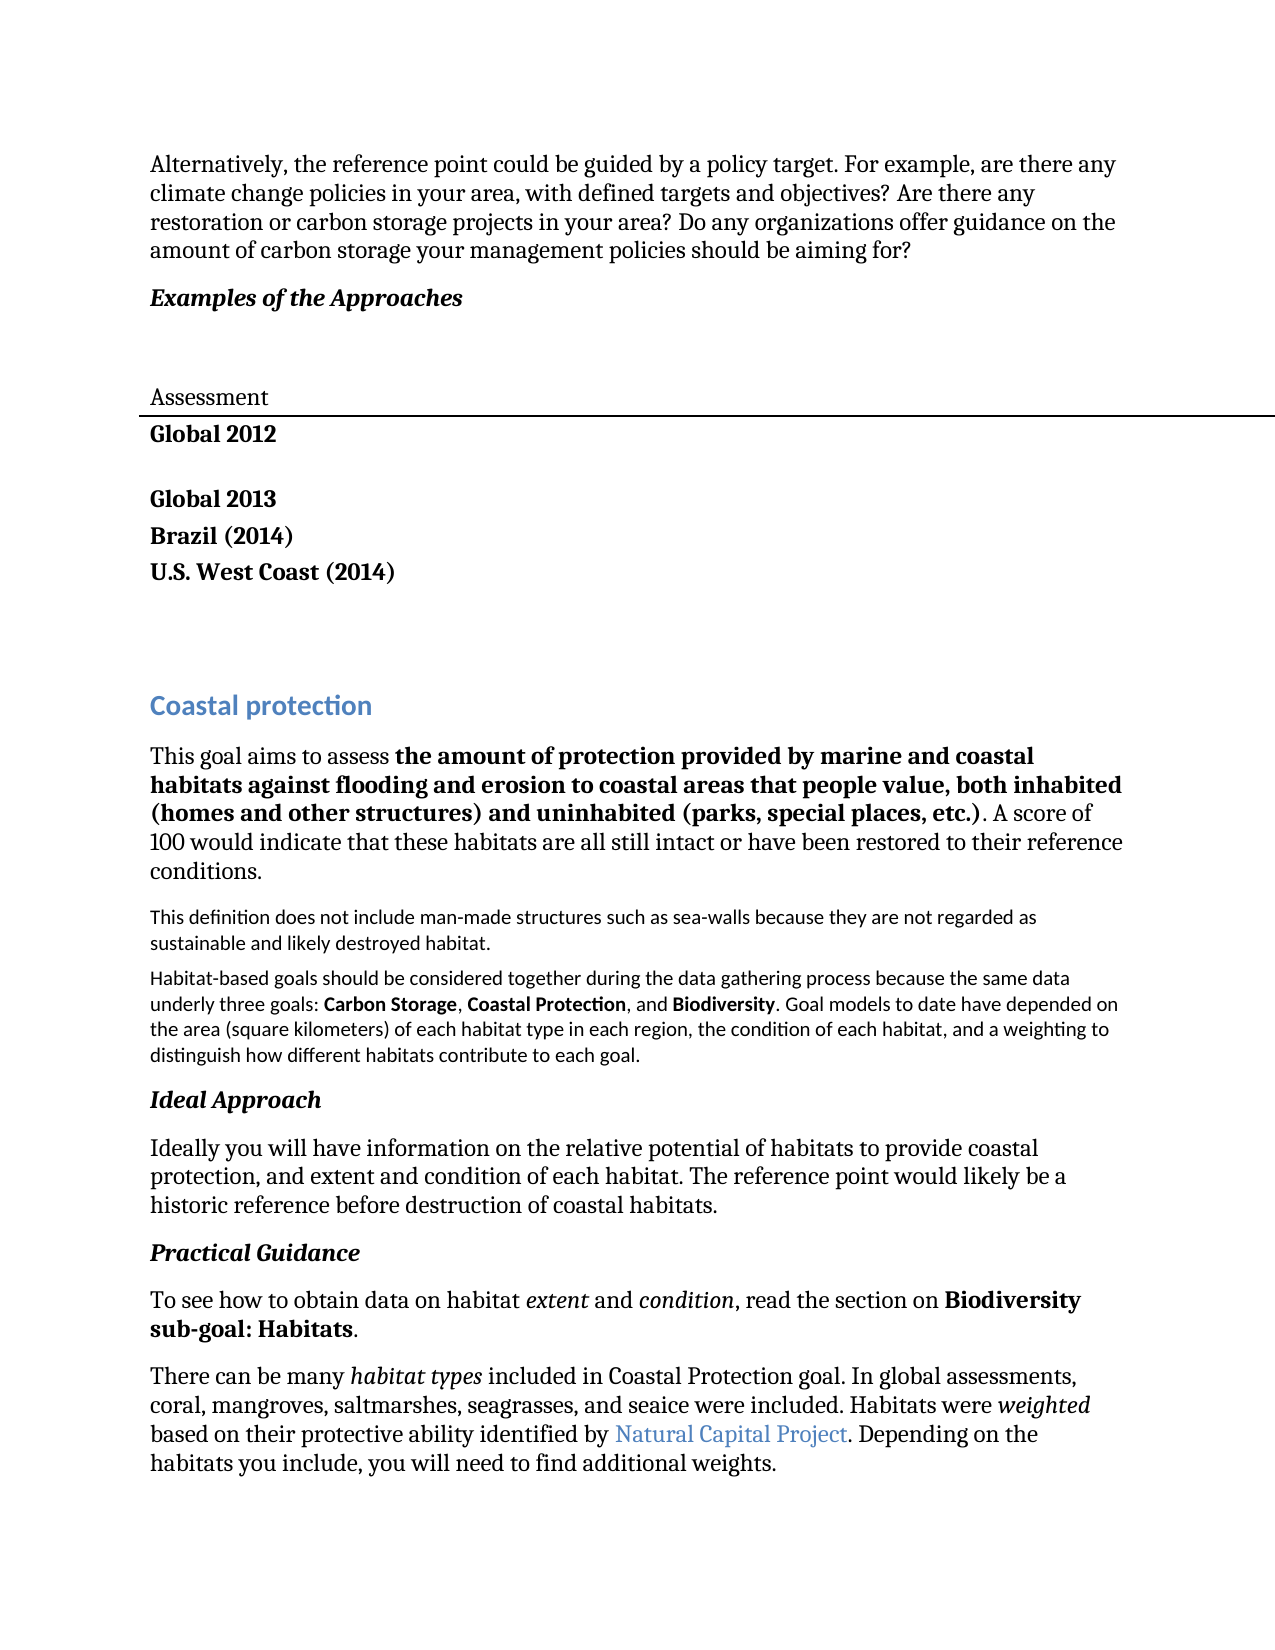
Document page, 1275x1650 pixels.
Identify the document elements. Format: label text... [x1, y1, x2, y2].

text To see how to obtain data on habitat extent and condition, read the section on Biodiversity sub-goal: Habitats. [150, 1286, 1125, 1343]
text Examples of the Approaches [150, 284, 1125, 312]
text This definition does not include man-made structures such as sea-walls because they are not regarded as sustainable and likely destroyed habitat. [150, 904, 1125, 955]
text Ideally you will have information on the relative potential of habitats to provide coastal protection, and extent and condition of each habitat. The reference point would likely be a historic reference before destruction of coastal habitats. [150, 1133, 1125, 1220]
text Alternatively, the reference point could be guided by a policy target. For example, are there any climate change policies in your area, with defined targets and objectives? Are there any restoration or carbon storage projects in your area? Do any organizations offer guidance on the amount of carbon storage your management policies should be aiming for? [150, 150, 1125, 265]
text There can be many habitat types included in Coastal Protection goal. In global assessments, coral, mangroves, saltmarshes, seagrasses, and seaice were included. Habitats were weighted based on their protective ability identified by Natural Capital Project. Depending on the habitats you include, you will need to find additional weights. [150, 1362, 1125, 1477]
table_cell Brazil (2014) [139, 518, 1275, 554]
table_cell Global 2012 [139, 417, 1275, 482]
table_cell Global 2013 [139, 482, 1275, 518]
text This goal aims to assess the amount of protection provided by marine and coastal habitats against flooding and erosion to coastal areas that people value, both inhabited (homes and other structures) and uninhabited (parks, special places, etc.). A score of 100 would indicate that these habitats are all still intact or have been restored to their reference conditions. [150, 742, 1125, 886]
table_header Assessment [139, 379, 1275, 415]
text Ideal Approach [150, 1086, 1125, 1115]
text Habitat-based goals should be considered together during the data gathering process because the same data underly three goals: Carbon Storage, Coastal Protection, and Biodiversity. Goal models to date have depended on the area (square kilometers) of each habitat type in each region, the condition of each habitat, and a weighting to distinguish how different habitats contribute to each goal. [150, 966, 1125, 1067]
subtitle Coastal protection [150, 687, 1125, 723]
text Practical Guidance [150, 1238, 1125, 1267]
table_cell U.S. West Coast (2014) [139, 554, 1275, 619]
